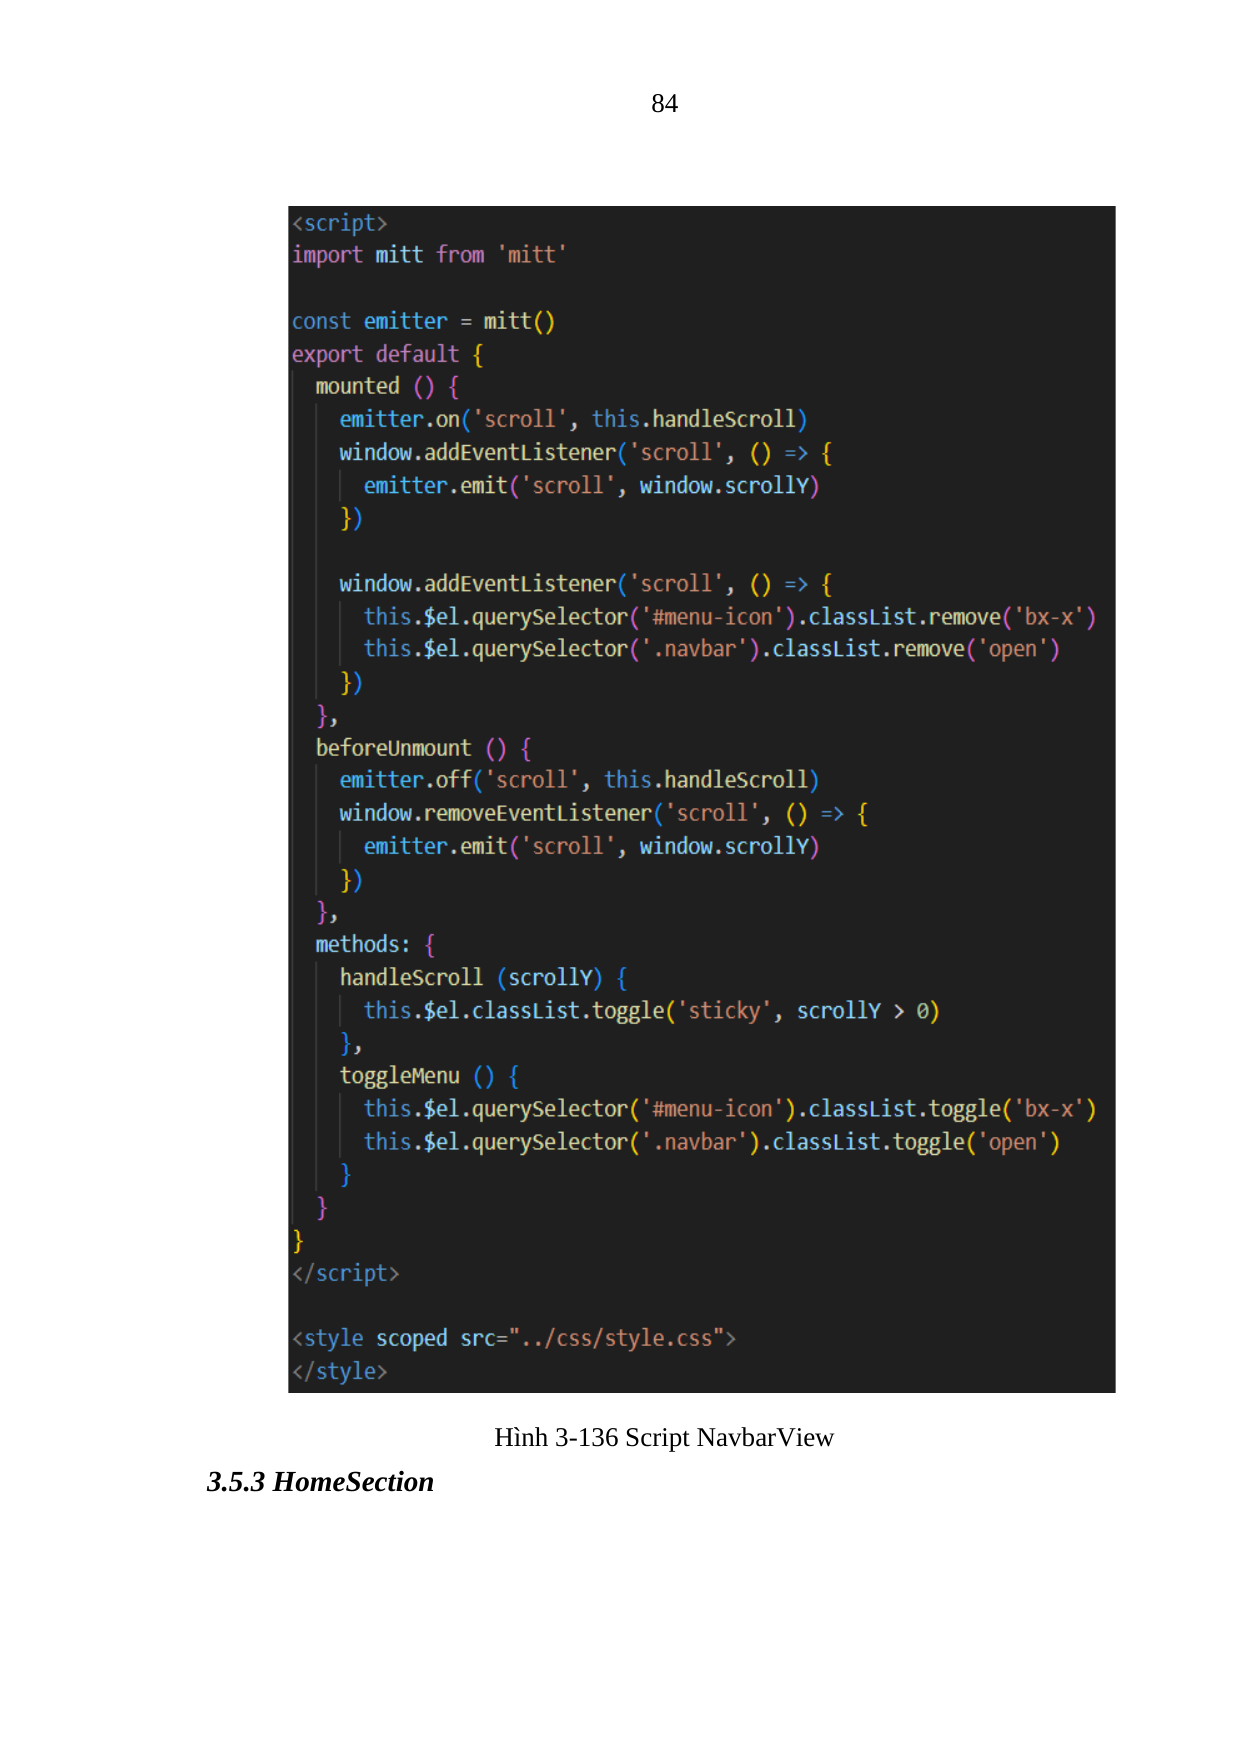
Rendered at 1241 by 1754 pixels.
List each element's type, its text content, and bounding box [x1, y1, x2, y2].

picture [288, 206, 1116, 1393]
subtitle HomeSection [207, 1464, 1122, 1498]
